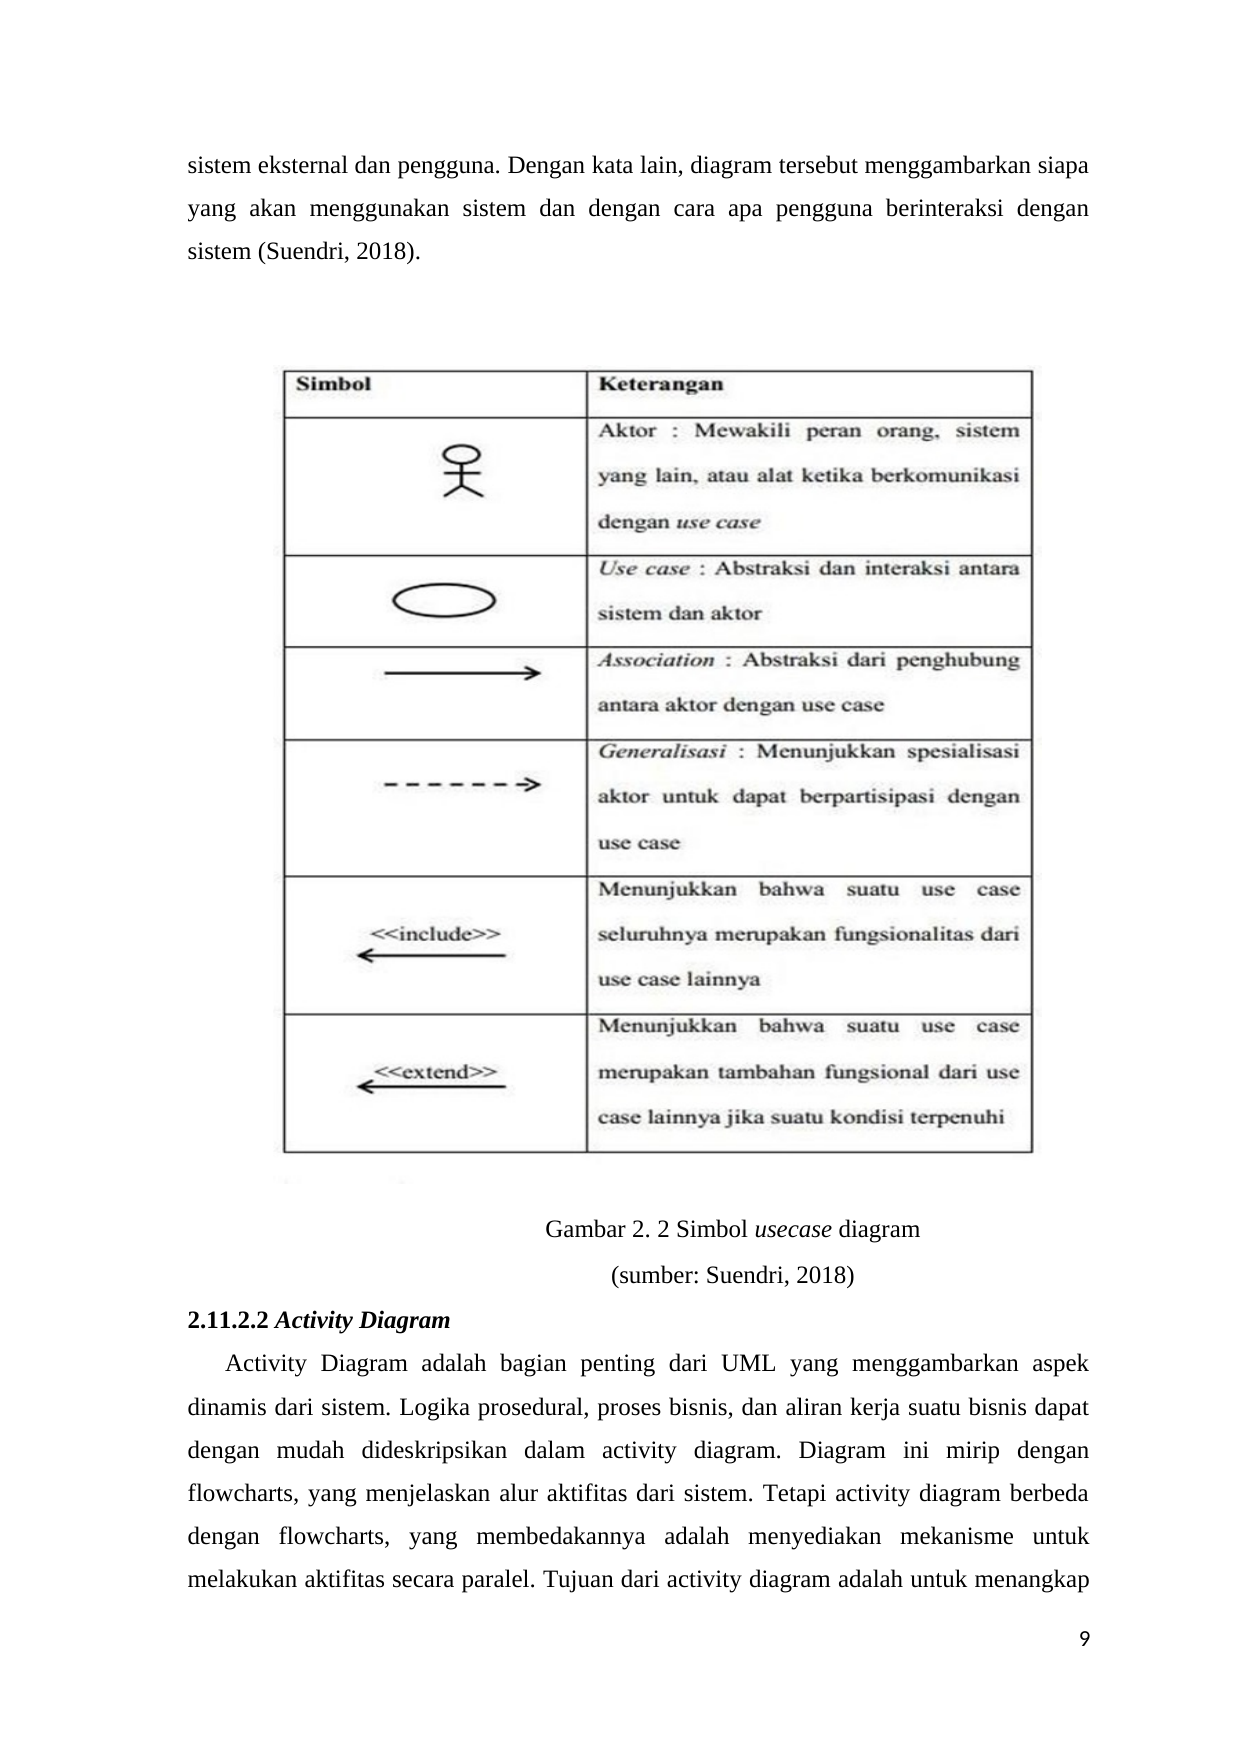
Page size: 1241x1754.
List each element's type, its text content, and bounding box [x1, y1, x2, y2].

text Gambar 2. 2 Simbol usecase diagram [300, 1214, 1090, 1243]
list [187, 150, 1090, 265]
picture [273, 365, 1042, 1184]
text (sumber: Suendri, 2018) [300, 1260, 1090, 1289]
subtitle 2.11.2.2 Activity Diagram [150, 1305, 1090, 1334]
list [187, 1348, 1090, 1593]
